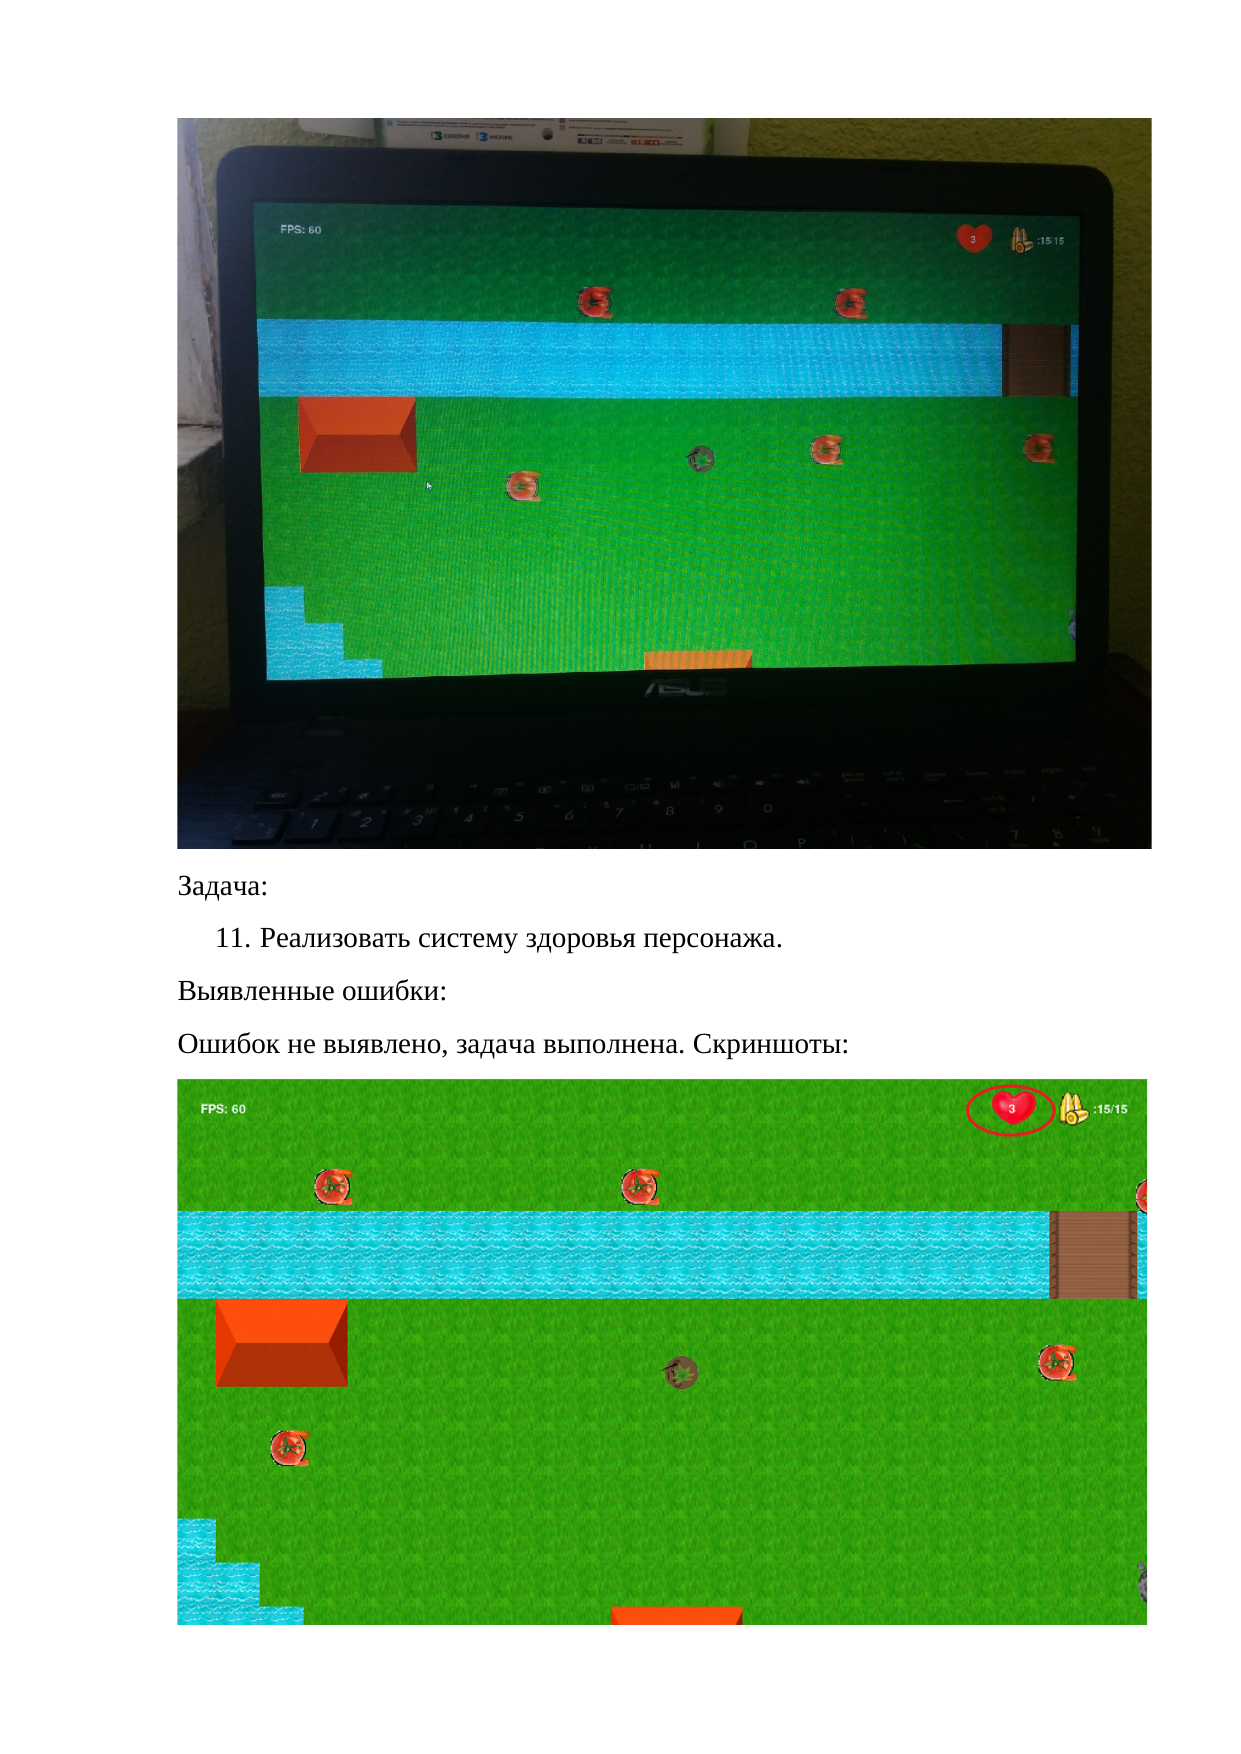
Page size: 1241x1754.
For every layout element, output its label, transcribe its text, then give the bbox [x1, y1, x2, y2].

text Ошибок не выявлено, задача выполнена. Скриншоты: [177, 1026, 1152, 1060]
text Выявленные ошибки: [177, 973, 1152, 1007]
text Задача: [177, 868, 1152, 901]
picture [177, 1079, 1152, 1625]
picture [177, 118, 1152, 849]
list Реализовать систему здоровья персонажа. [215, 921, 1152, 954]
